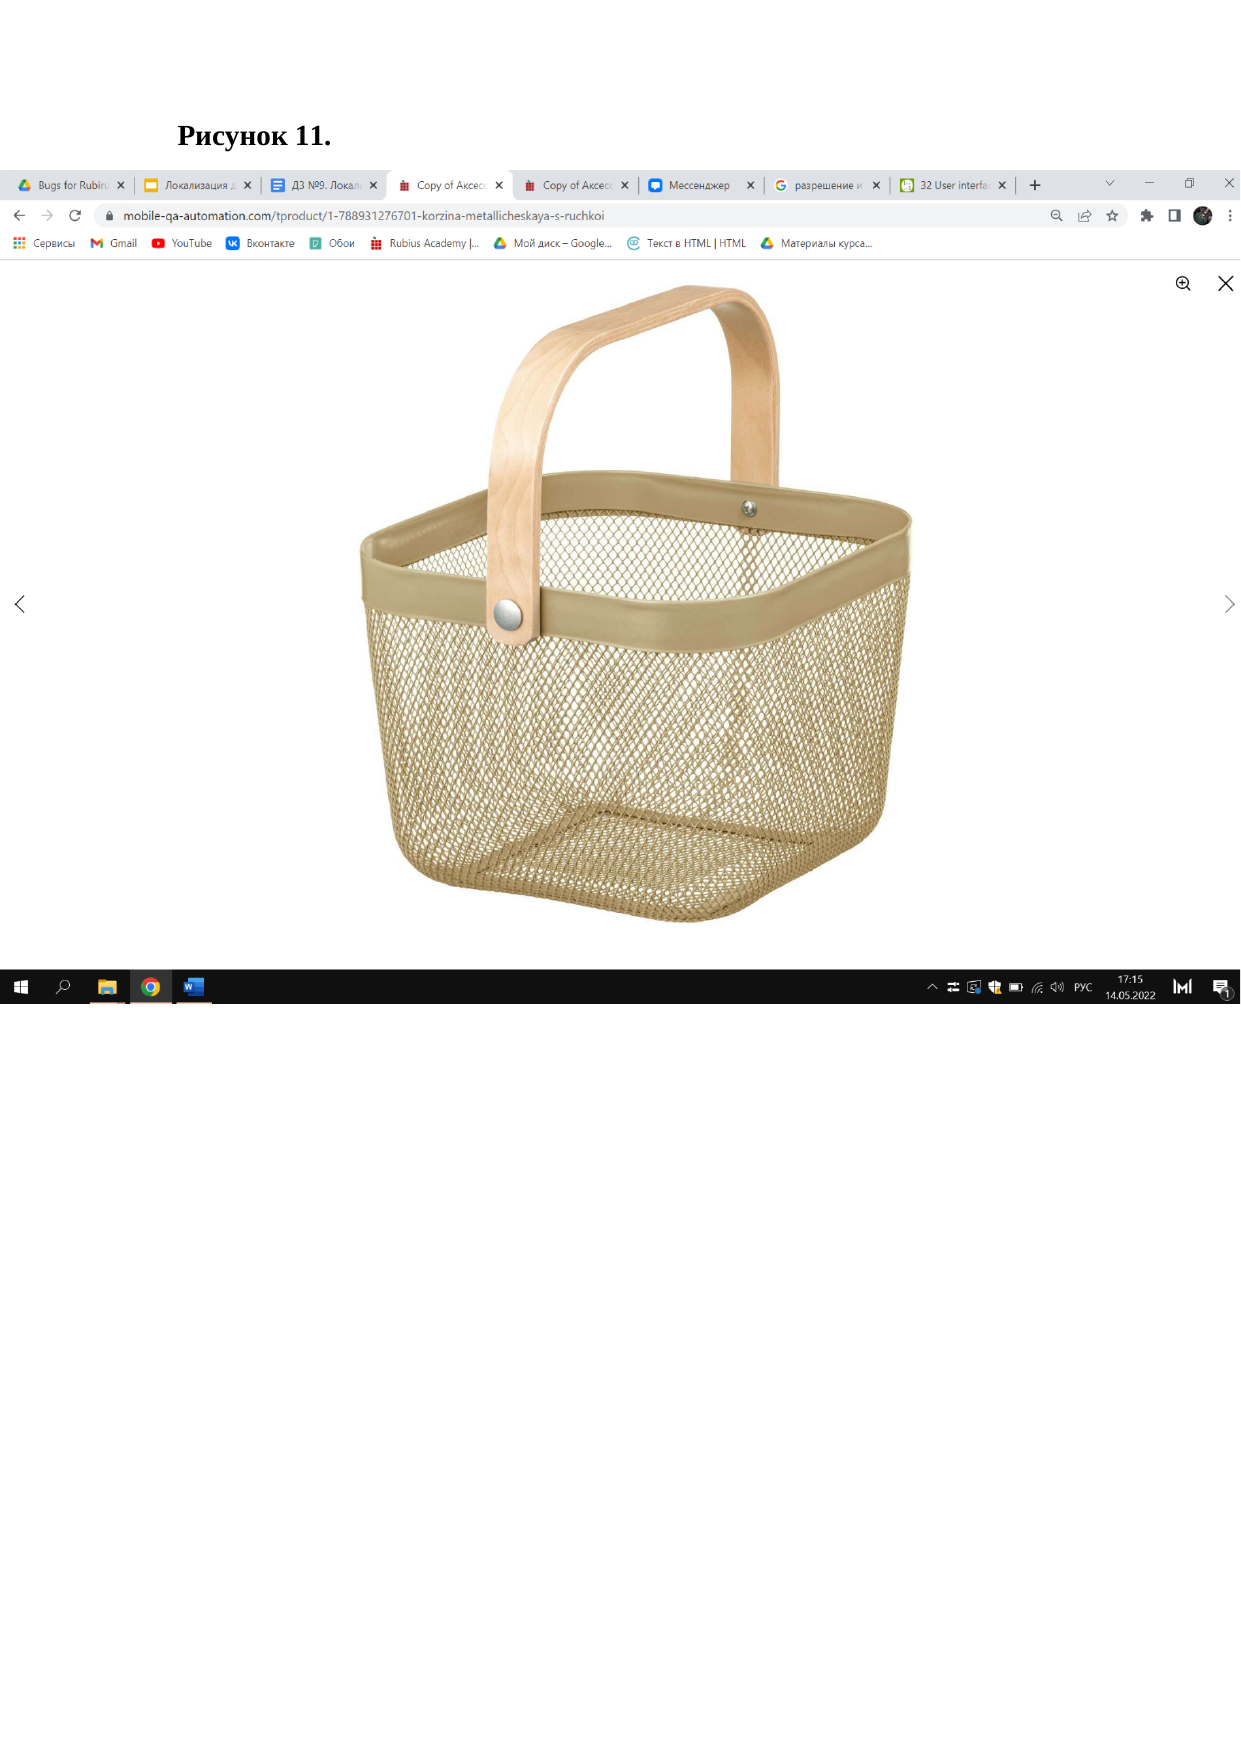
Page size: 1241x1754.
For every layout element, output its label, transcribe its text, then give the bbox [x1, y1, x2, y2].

text Рисунок 11. [177, 118, 1152, 152]
picture [0, 170, 1241, 1004]
